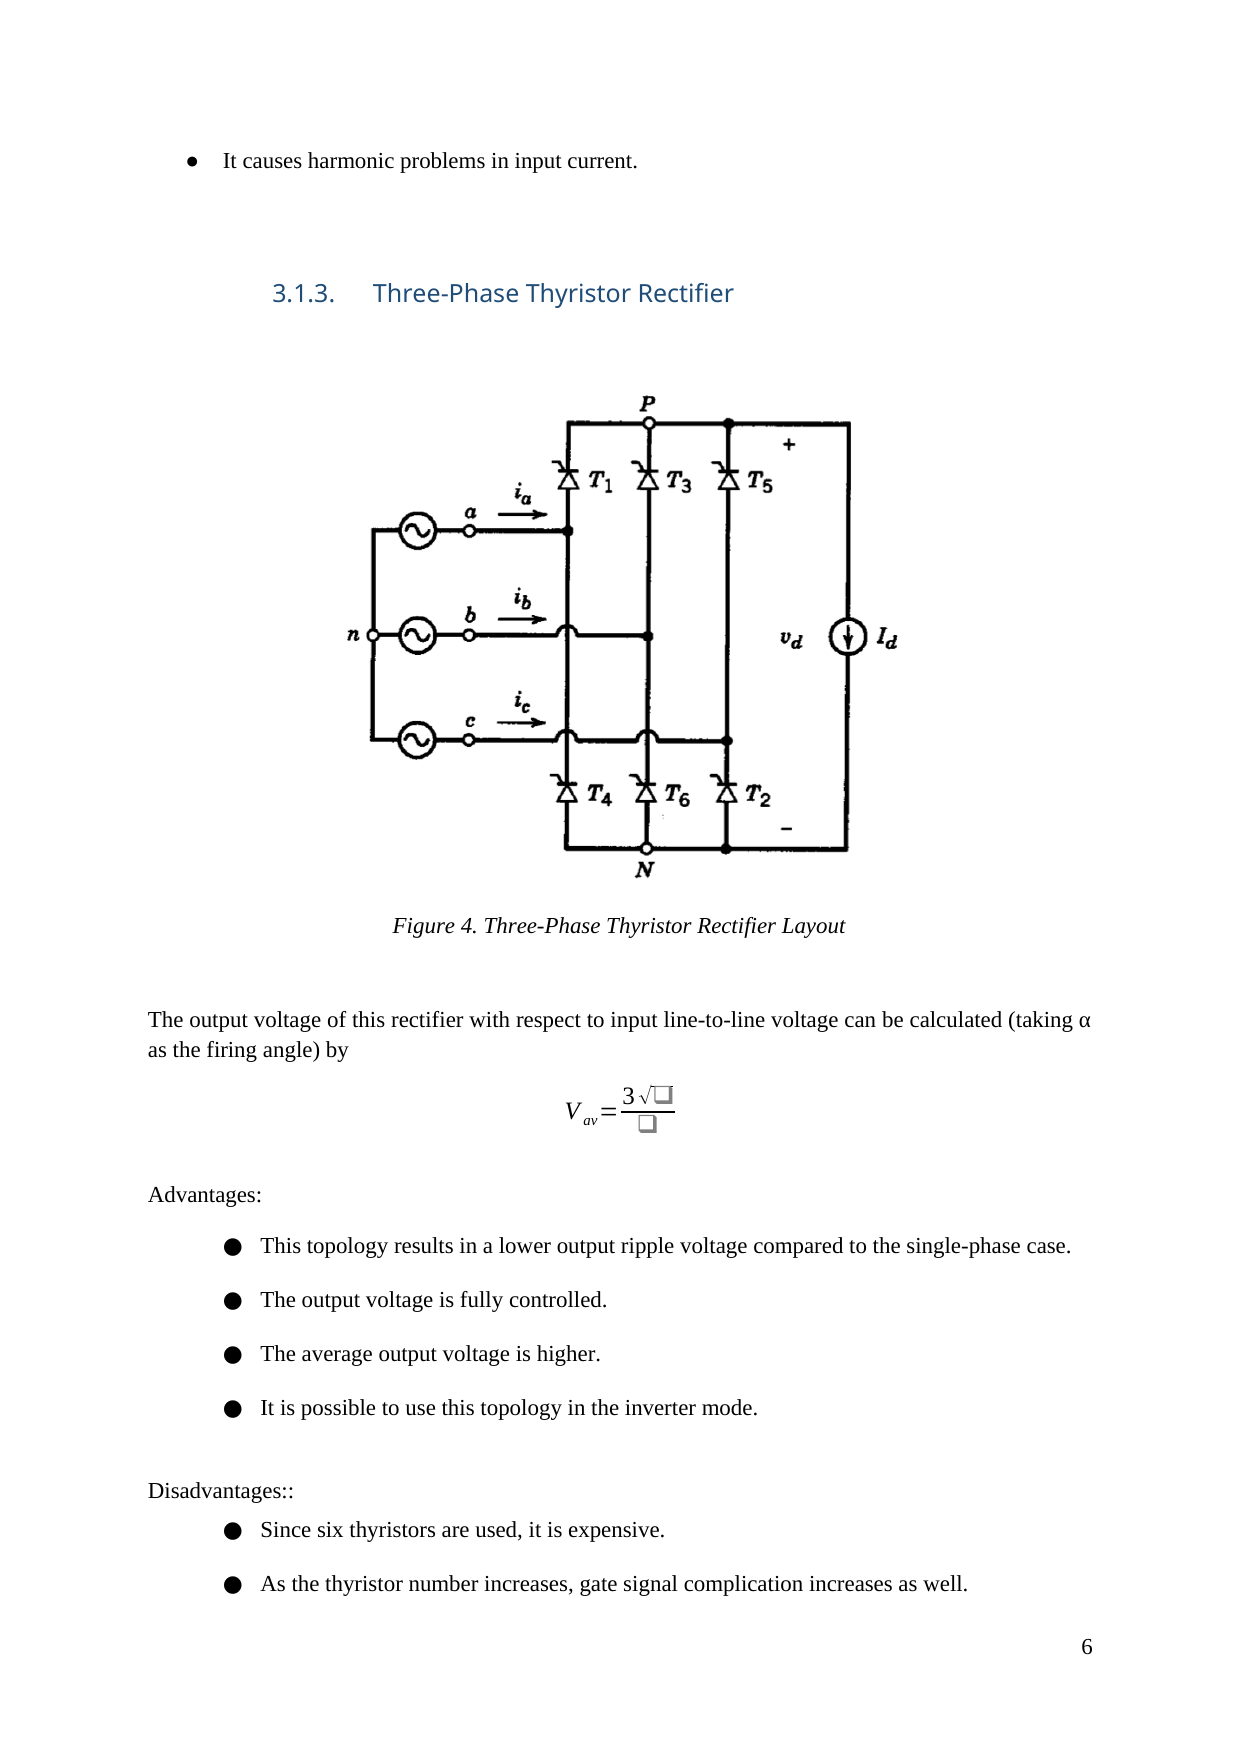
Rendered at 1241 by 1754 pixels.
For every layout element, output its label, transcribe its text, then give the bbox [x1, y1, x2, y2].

text Disadvantages:: [148, 1477, 1093, 1503]
subtitle Three-Phase Thyristor Rectifier [335, 276, 1093, 310]
text The output voltage of this rectifier with respect to input line-to-line voltage can be calculated (taking α as the firing angle) by [148, 1006, 1093, 1063]
list As the thyristor number increases, gate signal complication increases as well. [223, 1557, 1093, 1604]
list It causes harmonic problems in input current. [185, 148, 1093, 174]
list It is possible to use this topology in the inverter mode. [223, 1381, 1093, 1428]
text Advantages: [148, 1181, 1093, 1207]
picture [327, 369, 913, 892]
list Since six thyristors are used, it is expensive. [223, 1503, 1093, 1550]
list The average output voltage is higher. [223, 1327, 1093, 1374]
text Figure 4. Three-Phase Thyristor Rectifier Layout [148, 912, 1093, 939]
list This topology results in a lower output ripple voltage compared to the single-phase case. [223, 1219, 1093, 1266]
list The output voltage is fully controlled. [223, 1273, 1093, 1320]
